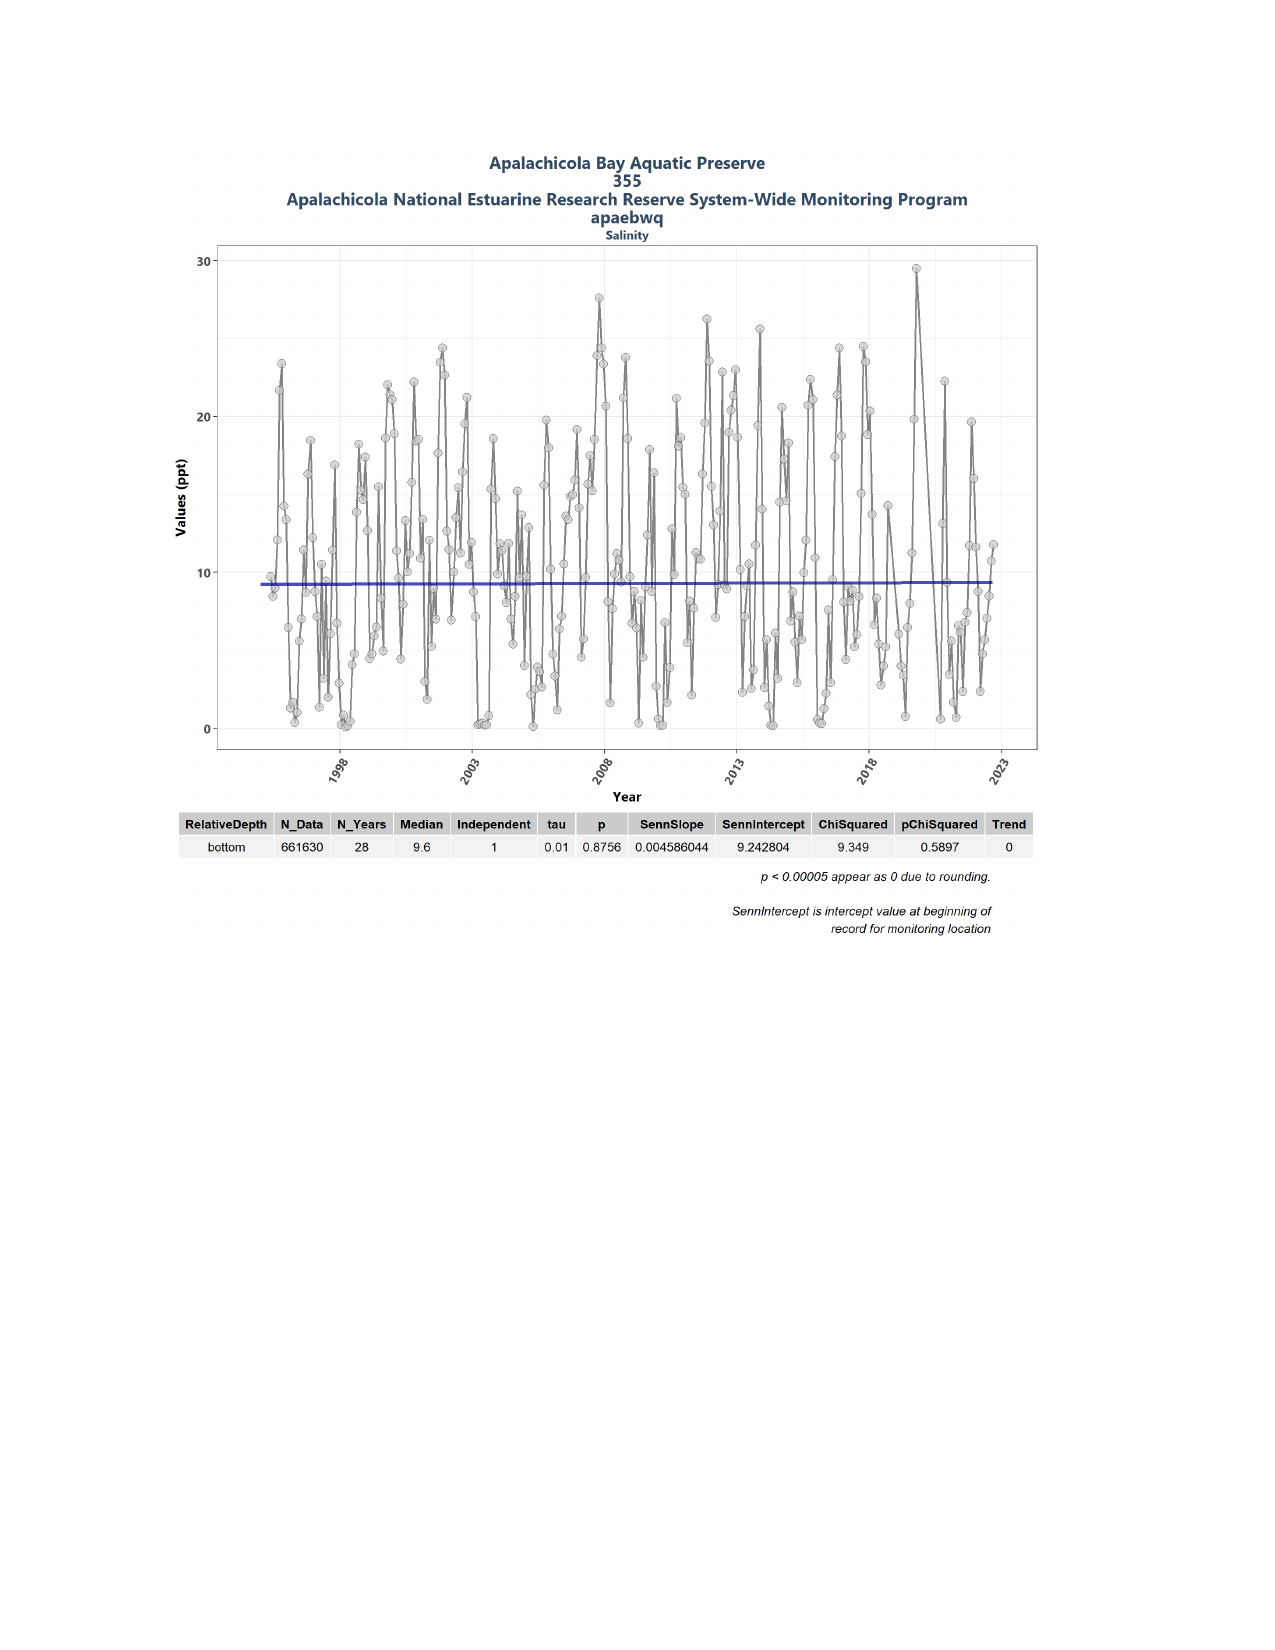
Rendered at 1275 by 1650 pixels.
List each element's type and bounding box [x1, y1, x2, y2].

picture [168, 150, 1044, 938]
